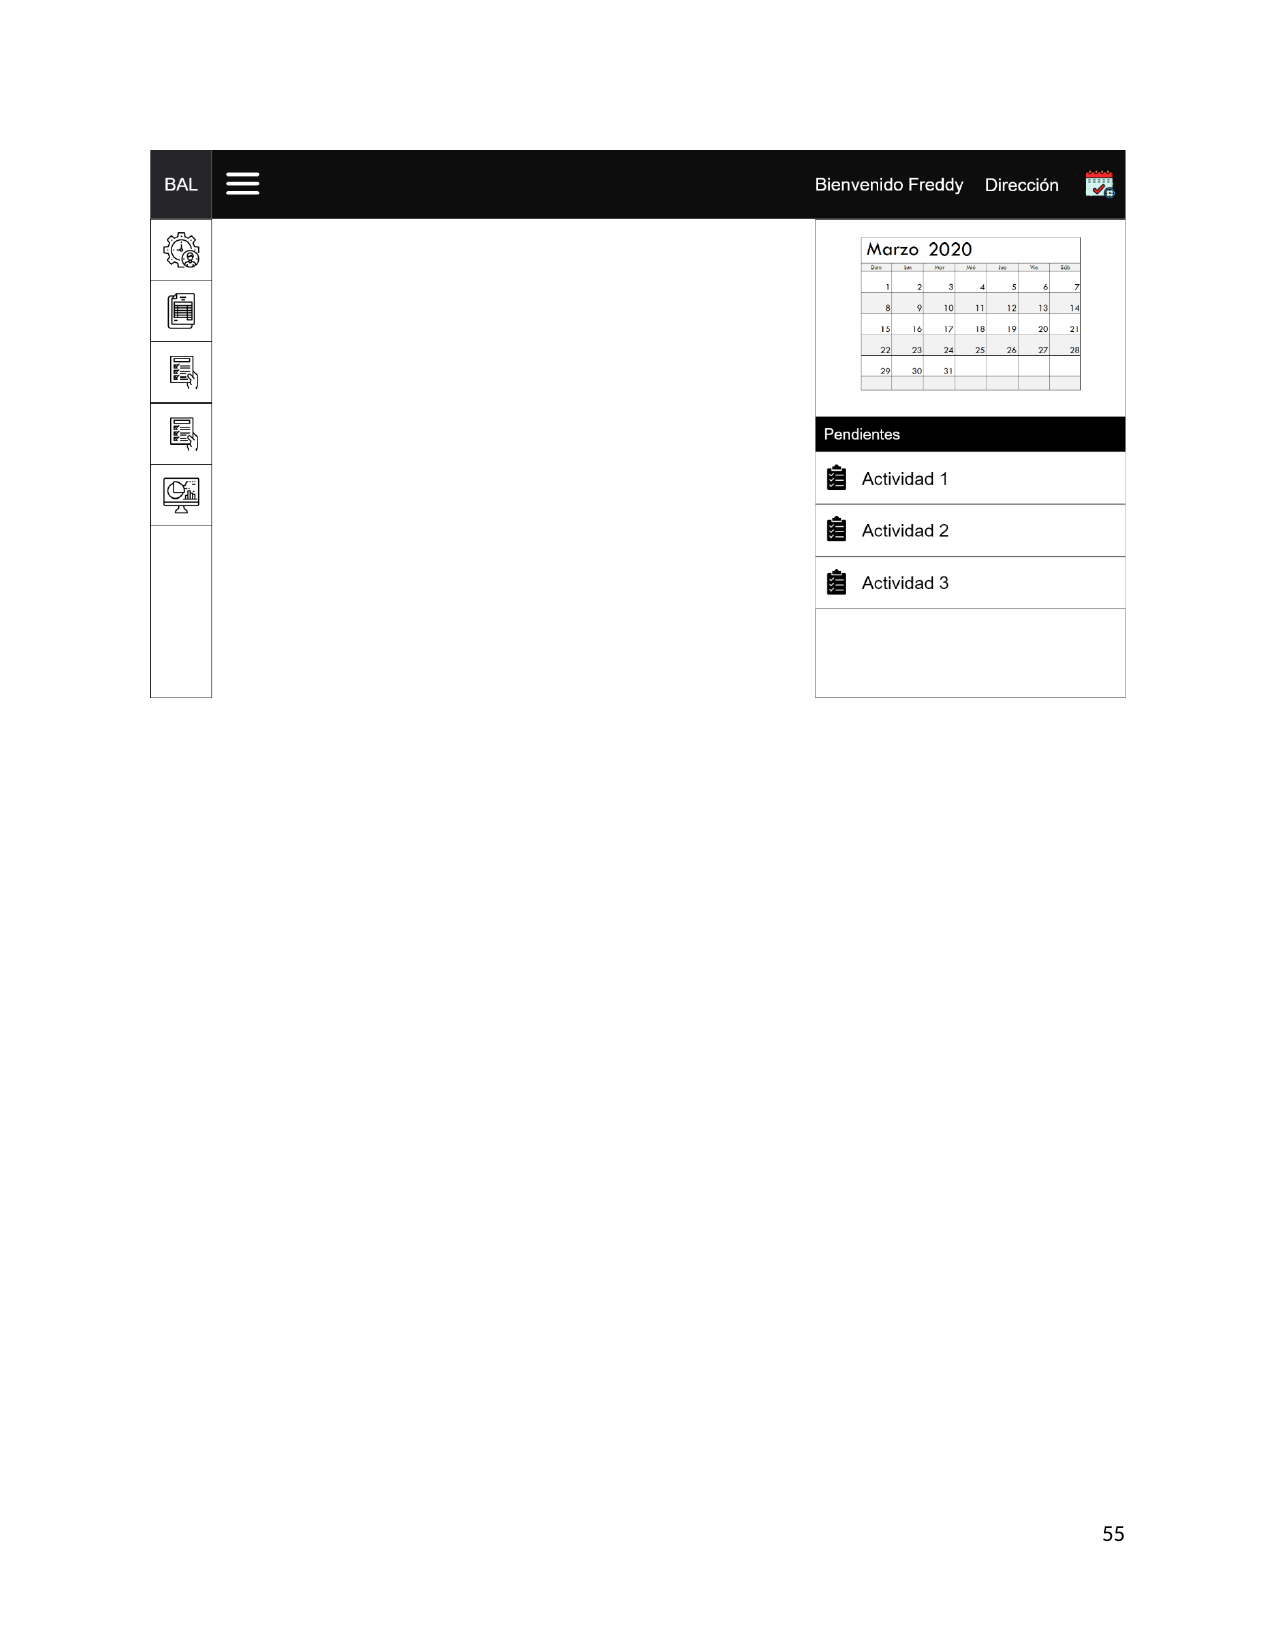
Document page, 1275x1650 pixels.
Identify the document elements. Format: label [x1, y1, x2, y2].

picture [150, 150, 1126, 698]
